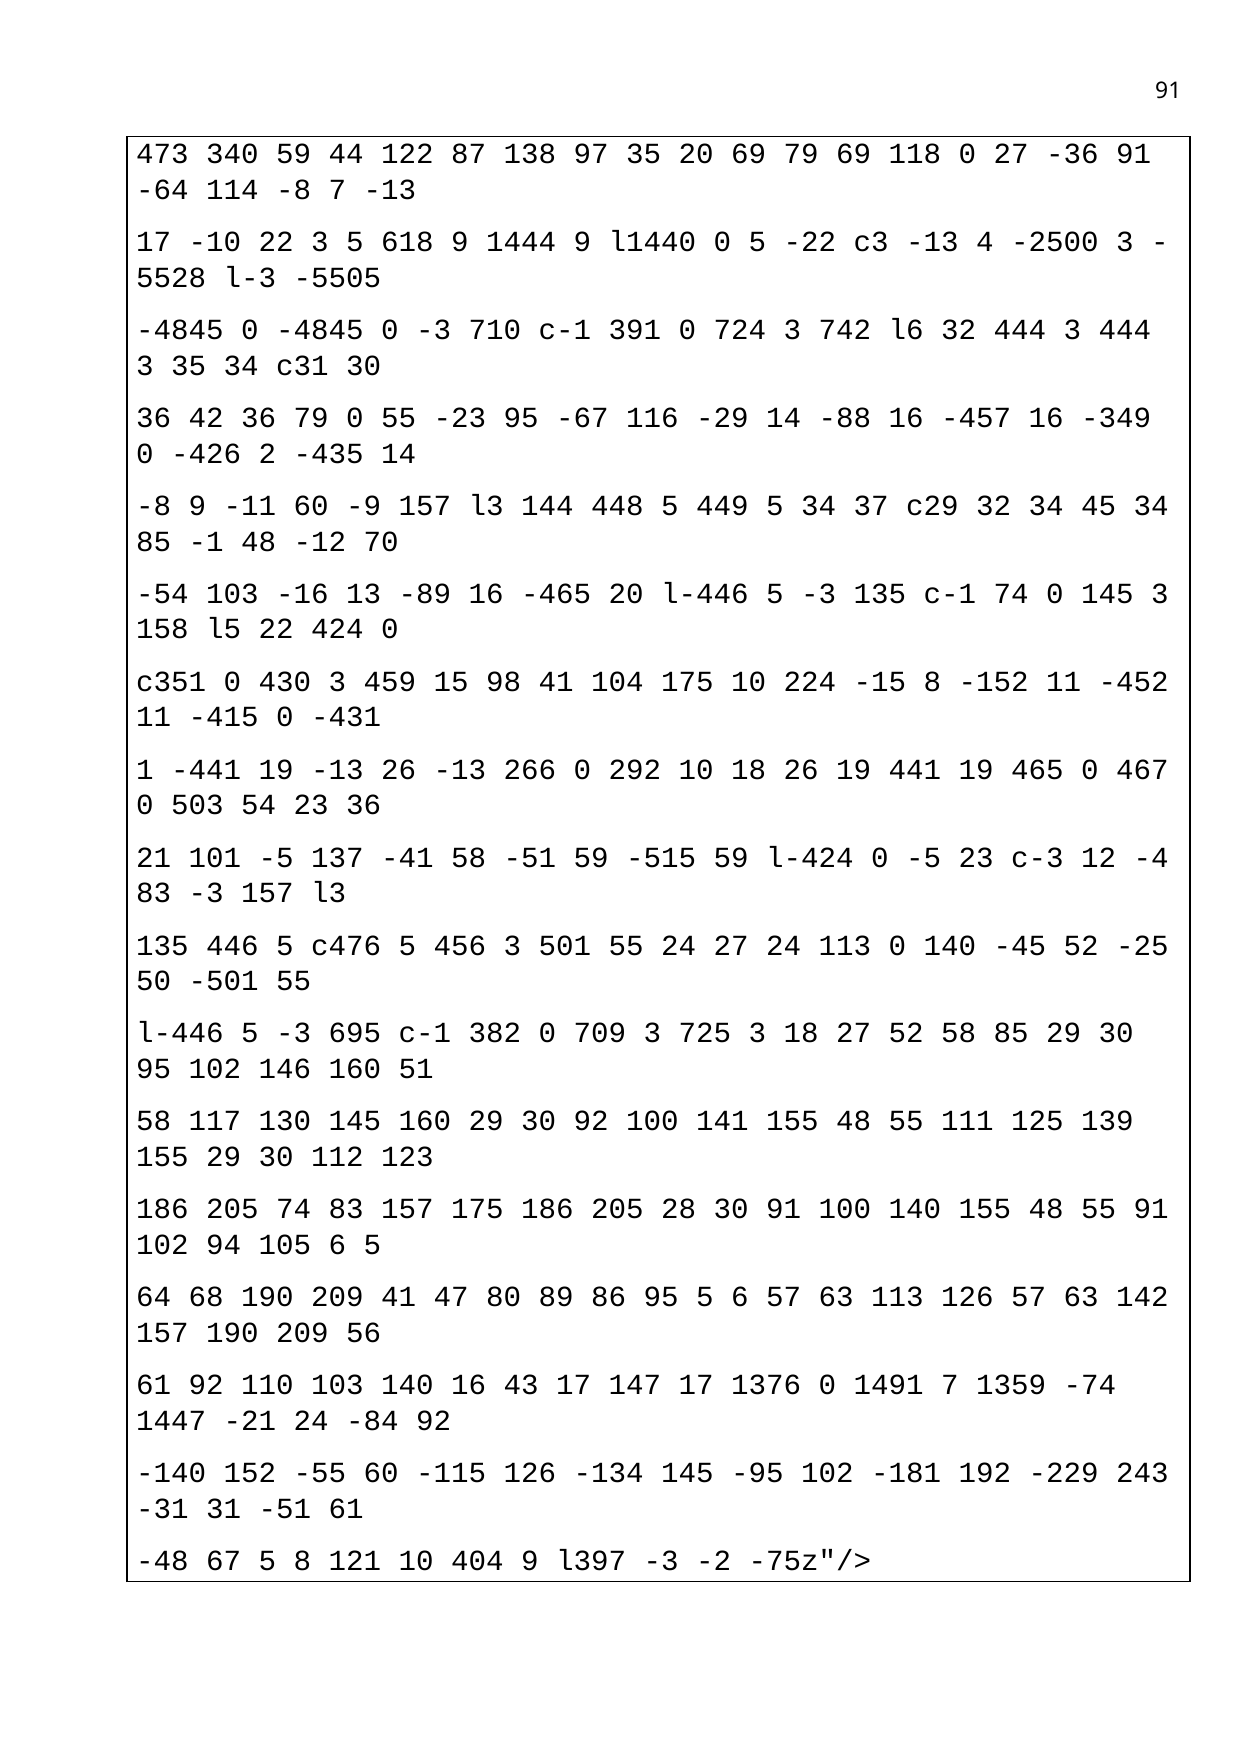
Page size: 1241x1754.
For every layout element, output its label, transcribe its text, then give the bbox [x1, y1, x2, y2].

text 61 92 110 103 140 16 43 17 147 17 1376 0 1491 7 1359 -74 1447 -21 24 -84 92 [128, 1367, 1189, 1439]
text 186 205 74 83 157 175 186 205 28 30 91 100 140 155 48 55 91 102 94 105 6 5 [128, 1191, 1189, 1263]
text 36 42 36 79 0 55 -23 95 -67 116 -29 14 -88 16 -457 16 -349 0 -426 2 -435 14 [128, 400, 1189, 472]
text 135 446 5 c476 5 456 3 501 55 24 27 24 113 0 140 -45 52 -25 50 -501 55 [128, 927, 1189, 999]
text 64 68 190 209 41 47 80 89 86 95 5 6 57 63 113 126 57 63 142 157 190 209 56 [128, 1279, 1189, 1351]
text -140 152 -55 60 -115 126 -134 145 -95 102 -181 192 -229 243 -31 31 -51 61 [128, 1455, 1189, 1527]
text -8 9 -11 60 -9 157 l3 144 448 5 449 5 34 37 c29 32 34 45 34 85 -1 48 -12 70 [128, 488, 1189, 560]
text 17 -10 22 3 5 618 9 1444 9 l1440 0 5 -22 c3 -13 4 -2500 3 -5528 l-3 -5505 [128, 224, 1189, 296]
text -48 67 5 8 121 10 404 9 l397 -3 -2 -75z"/> [128, 1543, 1189, 1581]
text 473 340 59 44 122 87 138 97 35 20 69 79 69 118 0 27 -36 91 -64 114 -8 7 -13 [128, 137, 1189, 208]
text 21 101 -5 137 -41 58 -51 59 -515 59 l-424 0 -5 23 c-3 12 -4 83 -3 157 l3 [128, 839, 1189, 911]
text -4845 0 -4845 0 -3 710 c-1 391 0 724 3 742 l6 32 444 3 444 3 35 34 c31 30 [128, 312, 1189, 384]
text c351 0 430 3 459 15 98 41 104 175 10 224 -15 8 -152 11 -452 11 -415 0 -431 [128, 664, 1189, 736]
text -54 103 -16 13 -89 16 -465 20 l-446 5 -3 135 c-1 74 0 145 3 158 l5 22 424 0 [128, 576, 1189, 648]
text l-446 5 -3 695 c-1 382 0 709 3 725 3 18 27 52 58 85 29 30 95 102 146 160 51 [128, 1015, 1189, 1087]
text 1 -441 19 -13 26 -13 266 0 292 10 18 26 19 441 19 465 0 467 0 503 54 23 36 [128, 752, 1189, 823]
text 58 117 130 145 160 29 30 92 100 141 155 48 55 111 125 139 155 29 30 112 123 [128, 1103, 1189, 1175]
